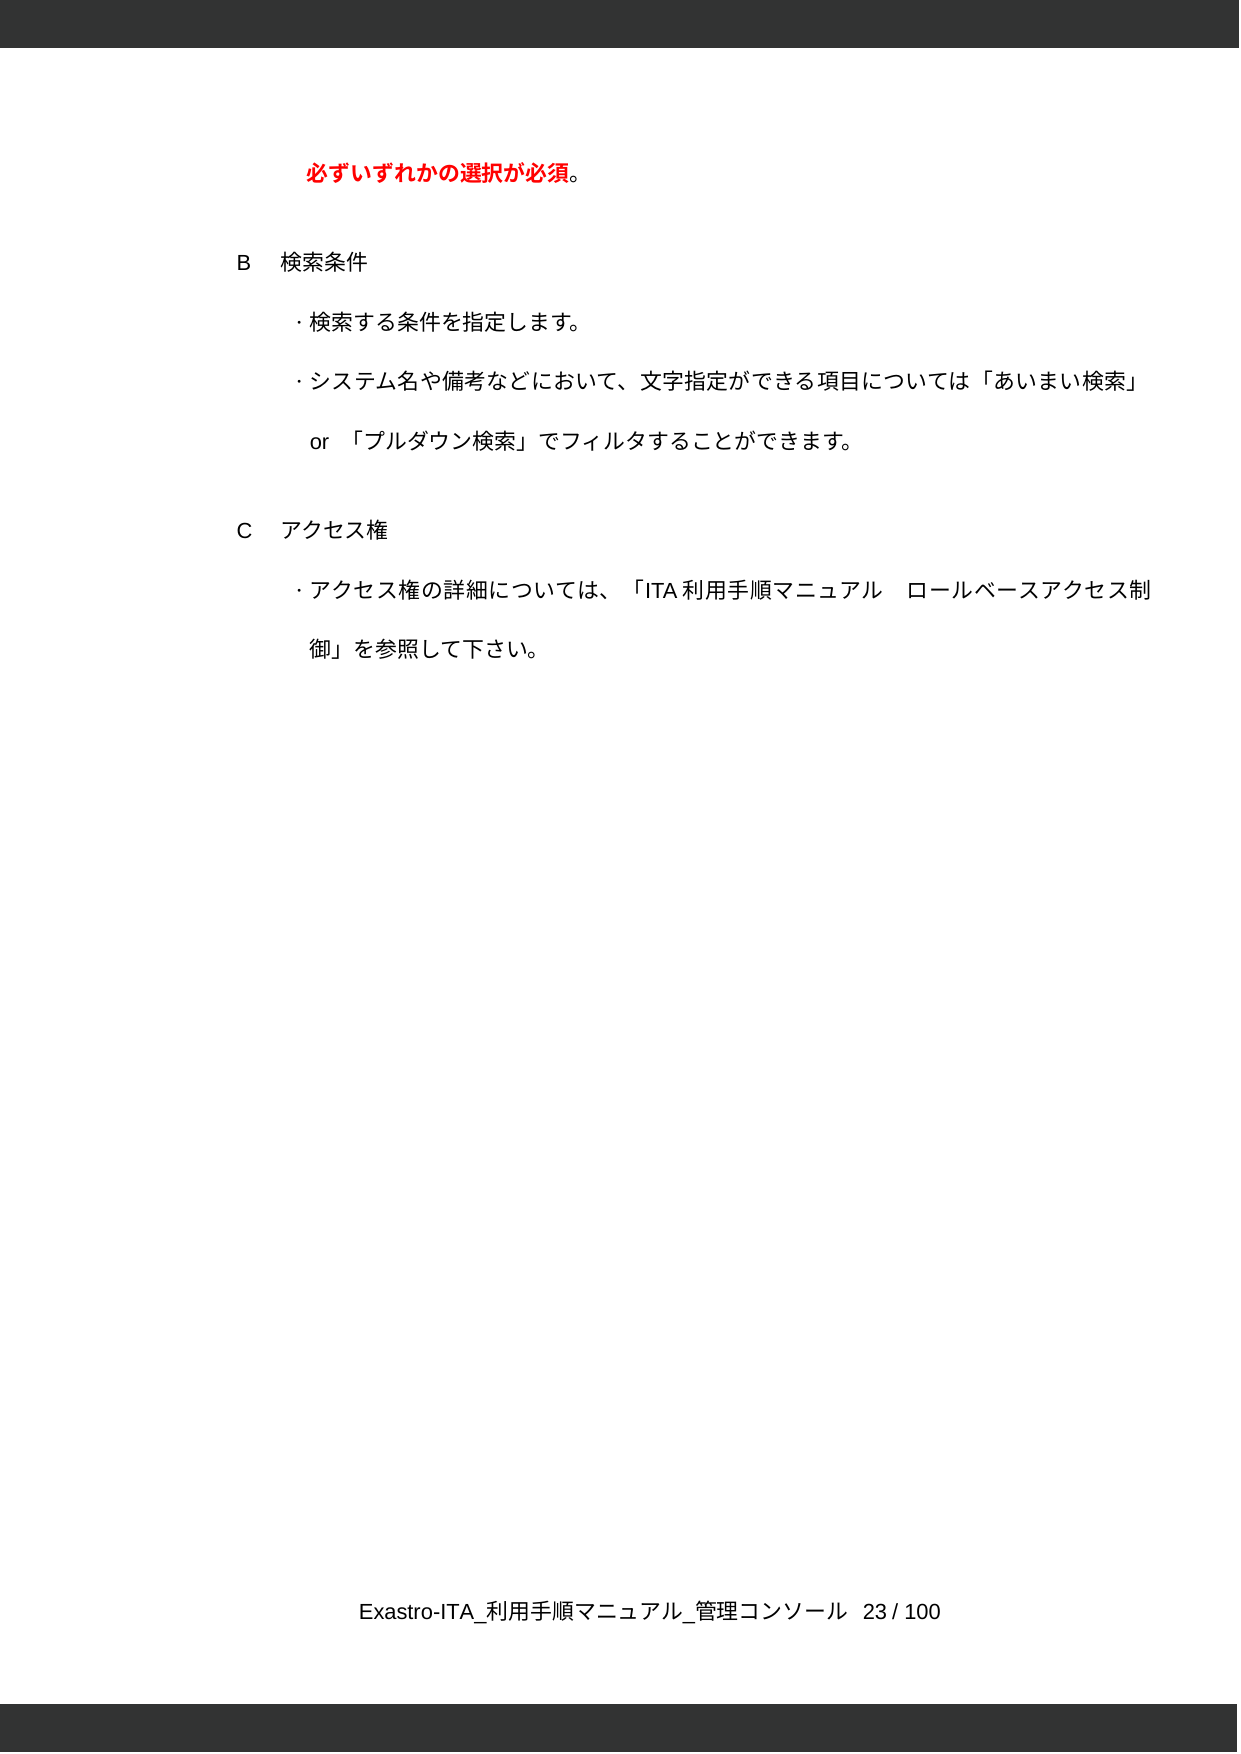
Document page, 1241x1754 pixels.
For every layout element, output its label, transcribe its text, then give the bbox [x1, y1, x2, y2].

text アクセス権 [236, 499, 1152, 559]
list アクセス権の詳細については、「ITA利用手順マニュアル ロールベースアクセス制御」を参照して下さい。 [295, 559, 1152, 678]
text 検索条件 [236, 231, 1152, 291]
list システム名や備考などにおいて、文字指定ができる項目については「あいまい検索」 or 「プルダウン検索」でフィルタすることができます。 [295, 350, 1152, 469]
picture [0, 0, 1239, 48]
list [295, 142, 1152, 201]
list 検索する条件を指定します。 [295, 291, 1152, 350]
picture [0, 1704, 1237, 1752]
